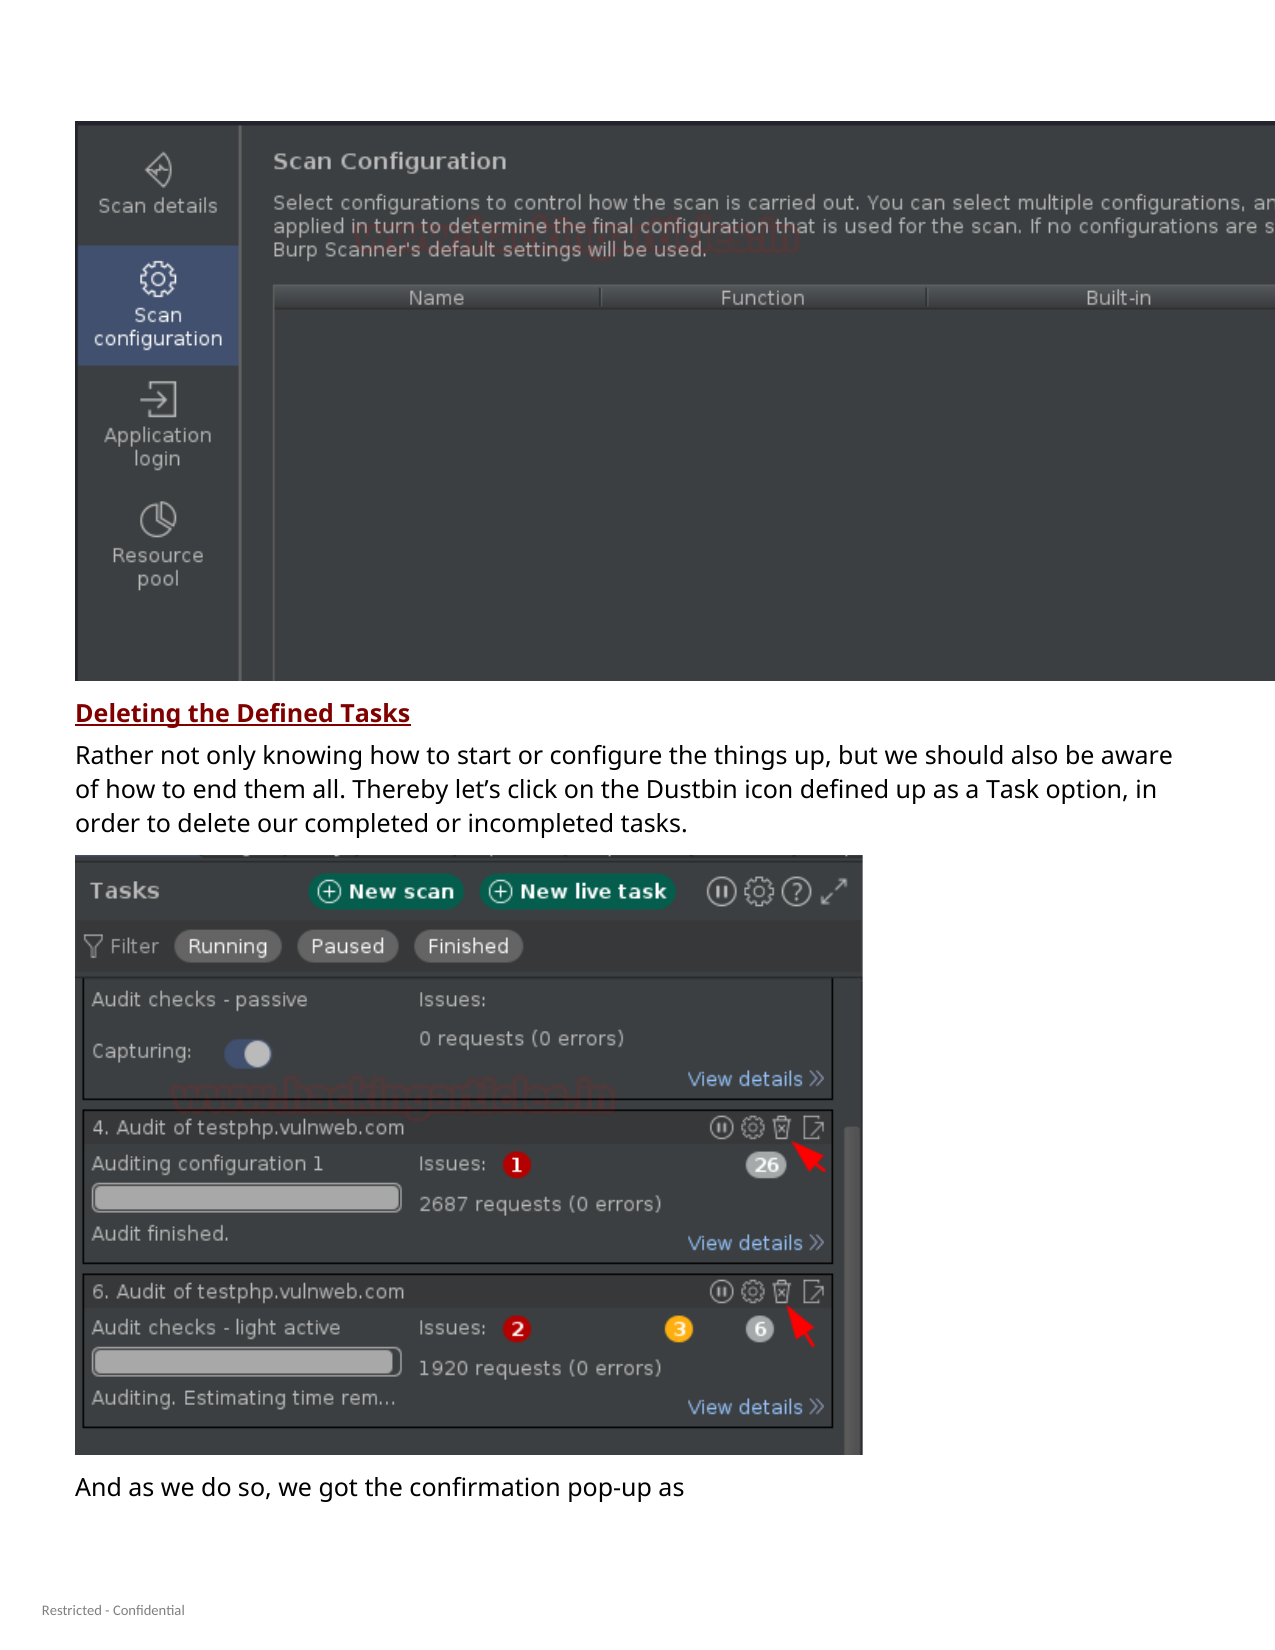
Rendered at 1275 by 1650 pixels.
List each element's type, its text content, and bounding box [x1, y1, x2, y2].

text Deleting the Defined Tasks [75, 696, 1200, 730]
picture [75, 855, 863, 1455]
text Rather not only knowing how to start or configure the things up, but we should also be aware of how to end them all. Thereby let’s click on the Dustbin icon defined up as a Task option, in order to delete our completed or incompleted tasks. [75, 738, 1200, 840]
text And as we do so, we got the confirmation pop-up as [75, 1470, 1200, 1504]
picture [75, 121, 1275, 681]
